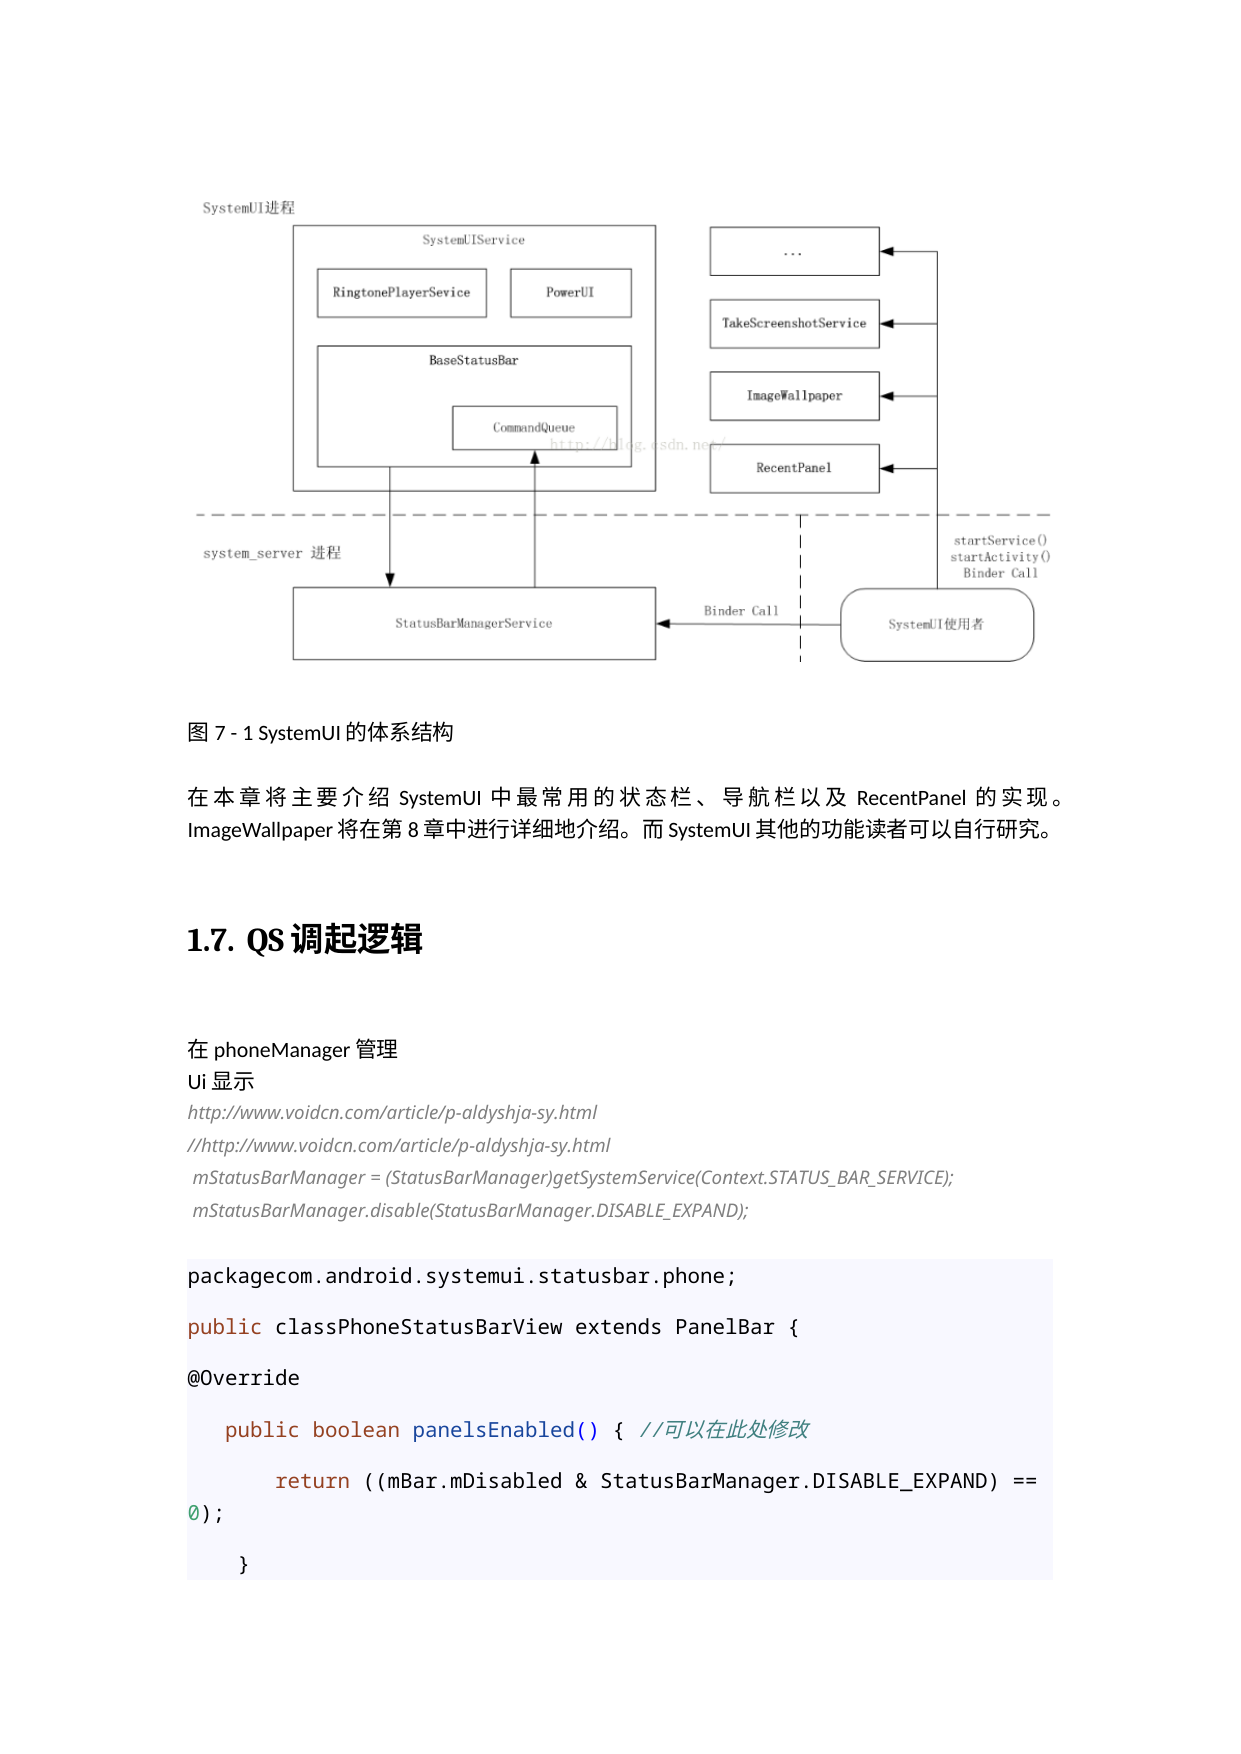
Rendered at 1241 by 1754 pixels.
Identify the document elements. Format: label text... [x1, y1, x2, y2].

text 图 7 - 1 SystemUI的体系结构 [187, 714, 1053, 747]
text public boolean panelsEnabled() { //可以在此处修改 [187, 1412, 1053, 1445]
text http://www.voidcn.com/article/p-aldyshja-sy.html [187, 1096, 1053, 1129]
text 在phoneManager管理 [187, 1031, 1053, 1064]
text public classPhoneStatusBarView extends PanelBar { [187, 1310, 1053, 1342]
text return ((mBar.mDisabled & StatusBarManager.DISABLE_EXPAND) == 0); [187, 1464, 1053, 1529]
text } [187, 1547, 1053, 1580]
text 在本章将主要介绍SystemUI中最常用的状态栏、导航栏以及RecentPanel的实现。ImageWallpaper将在第8章中进行详细地介绍。而SystemUI其他的功能读者可以自行研究。 [187, 779, 1053, 844]
picture [187, 194, 1053, 662]
subtitle QS调起逻辑 [187, 904, 1053, 969]
text Ui显示 [187, 1064, 1053, 1096]
text packagecom.android.systemui.statusbar.phone; [187, 1259, 1053, 1291]
text //http://www.voidcn.com/article/p-aldyshja-sy.html mStatusBarManager = (StatusBarManager)getSystemService(Context.STATUS_BAR_SERVICE); mStatusBarManager.disable(StatusBarManager.DISABLE_EXPAND); [187, 1129, 1053, 1226]
text @Override [187, 1361, 1053, 1394]
